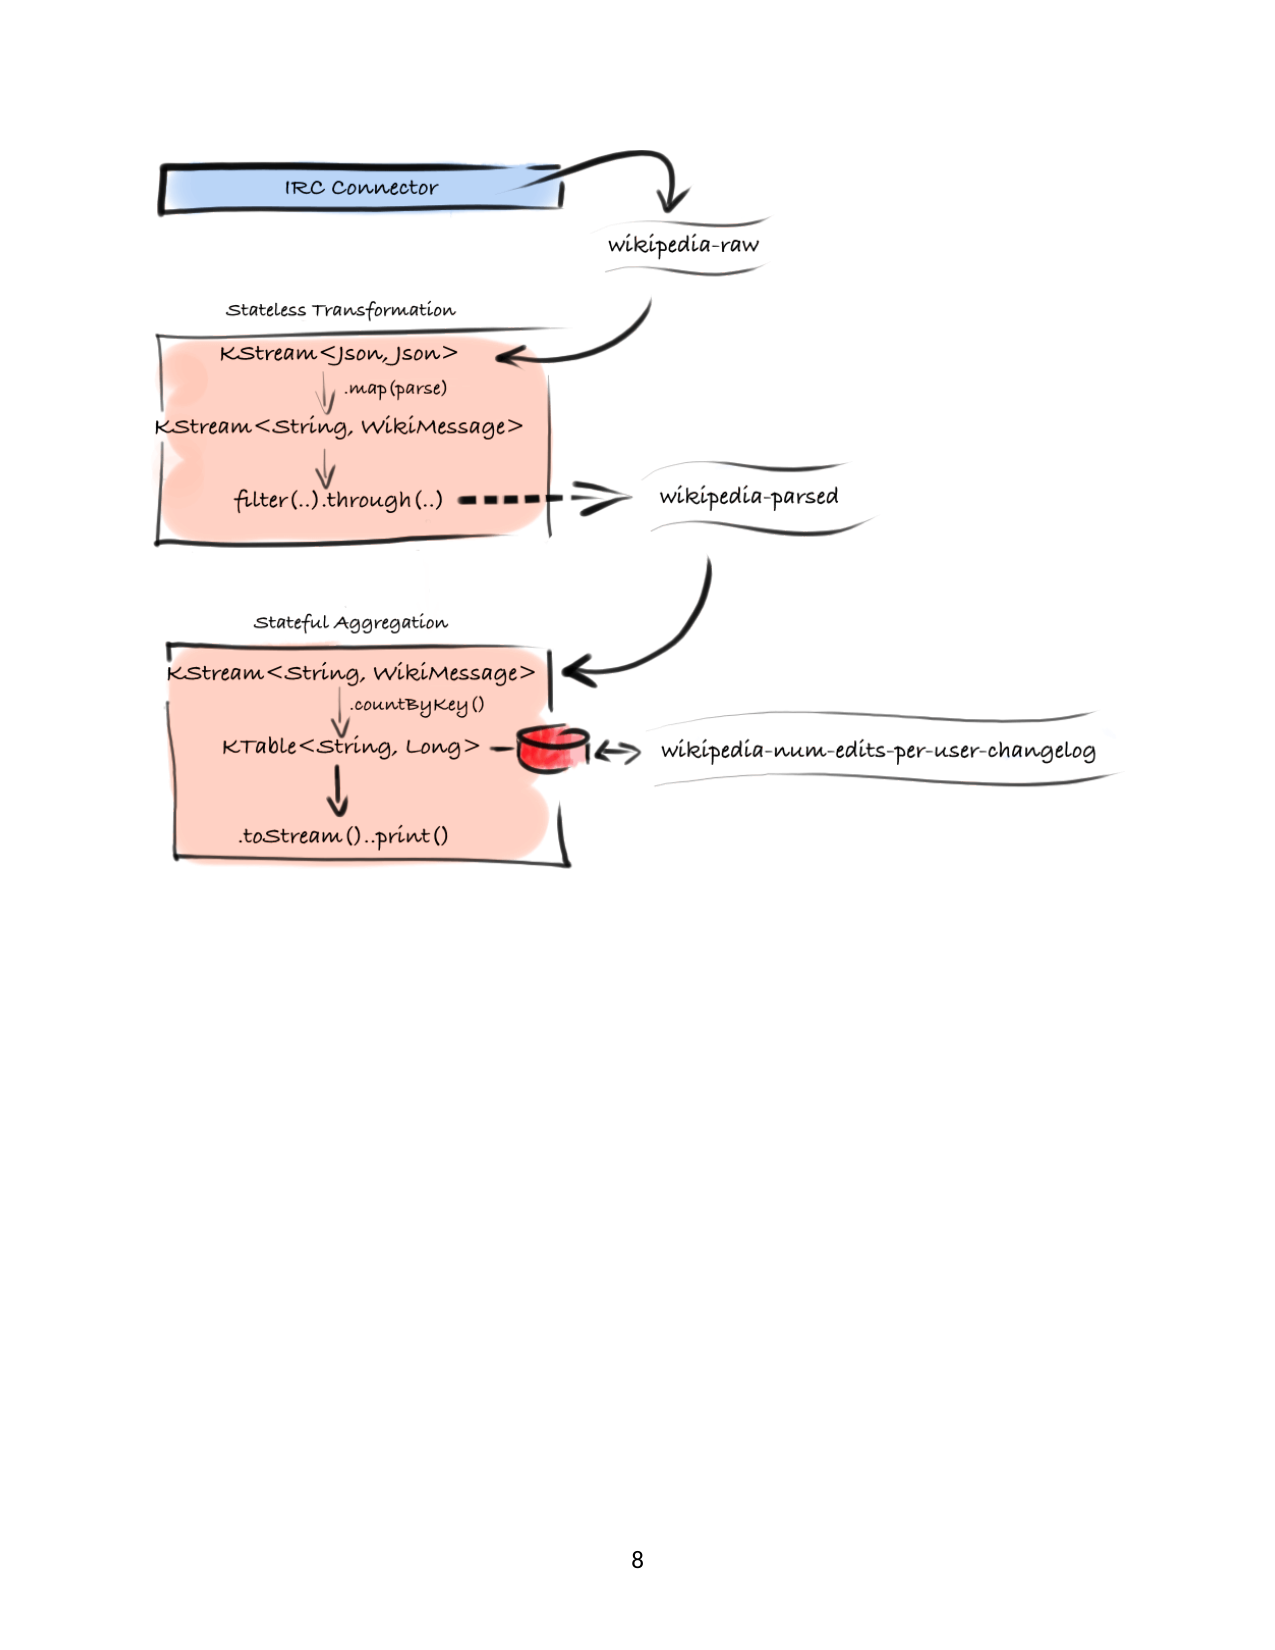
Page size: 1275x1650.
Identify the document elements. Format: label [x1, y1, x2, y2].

picture [150, 150, 1125, 869]
